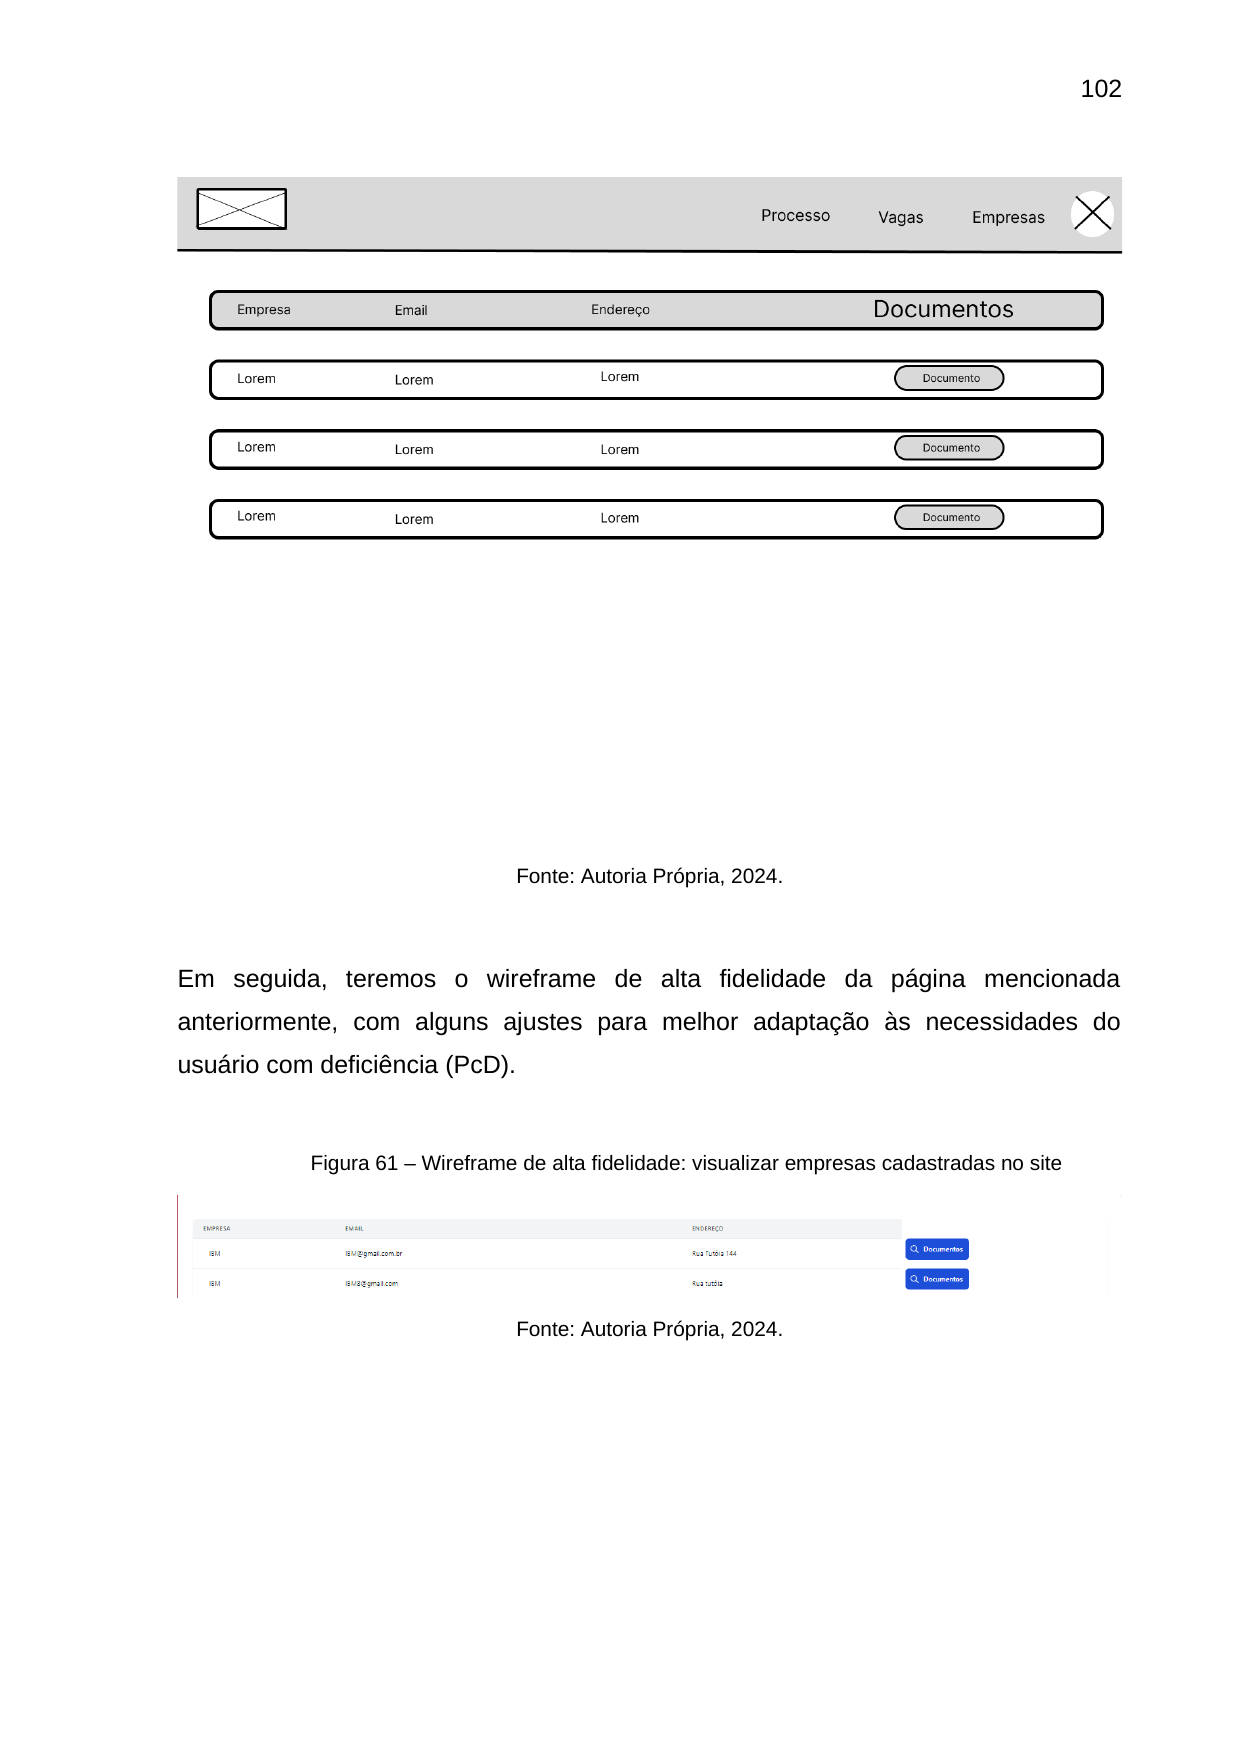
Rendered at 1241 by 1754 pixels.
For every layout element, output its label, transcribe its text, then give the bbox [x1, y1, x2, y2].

text Em seguida, teremos o wireframe de alta fidelidade da página mencionada anteriormente, com alguns ajustes para melhor adaptação às necessidades do usuário com deficiência (PcD). [177, 964, 1122, 1079]
picture [177, 177, 1123, 850]
text Fonte: Autoria Própria, 2024. [177, 863, 1122, 887]
text Fonte: Autoria Própria, 2024. [177, 1316, 1122, 1340]
text Figura 61 – Wireframe de alta fidelidade: visualizar empresas cadastradas no site [177, 1151, 1122, 1174]
picture [177, 1195, 1123, 1298]
